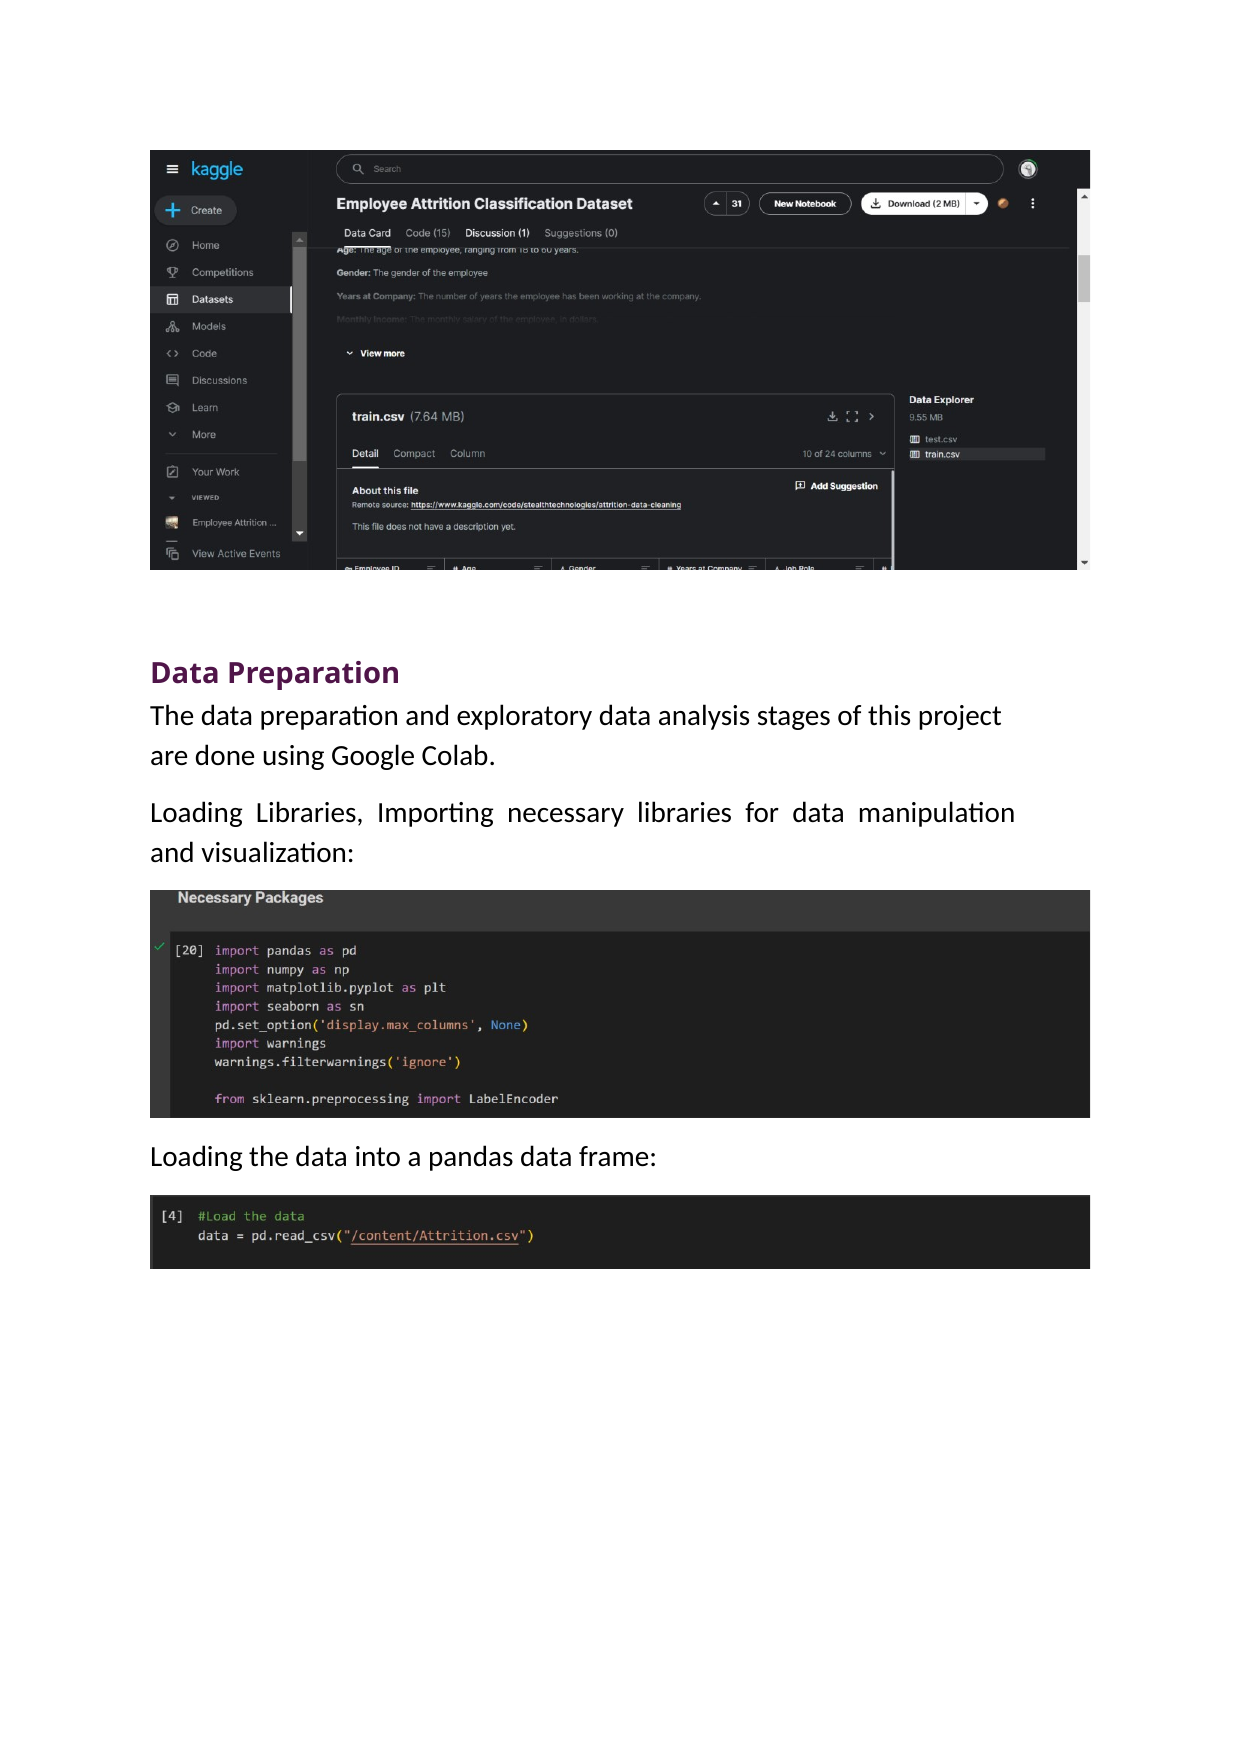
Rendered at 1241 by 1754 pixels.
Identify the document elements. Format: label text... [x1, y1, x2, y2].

text Data Preparation [150, 652, 1041, 692]
picture [150, 890, 1091, 1118]
text Loading Libraries, Importing necessary libraries for data manipulation and visualization: [150, 794, 1016, 869]
picture [150, 150, 1091, 570]
text The data preparation and exploratory data analysis stages of this project are done using Google Colab. [150, 697, 1041, 772]
picture [150, 1195, 1091, 1269]
text Loading the data into a pandas data frame: [150, 1138, 1016, 1174]
